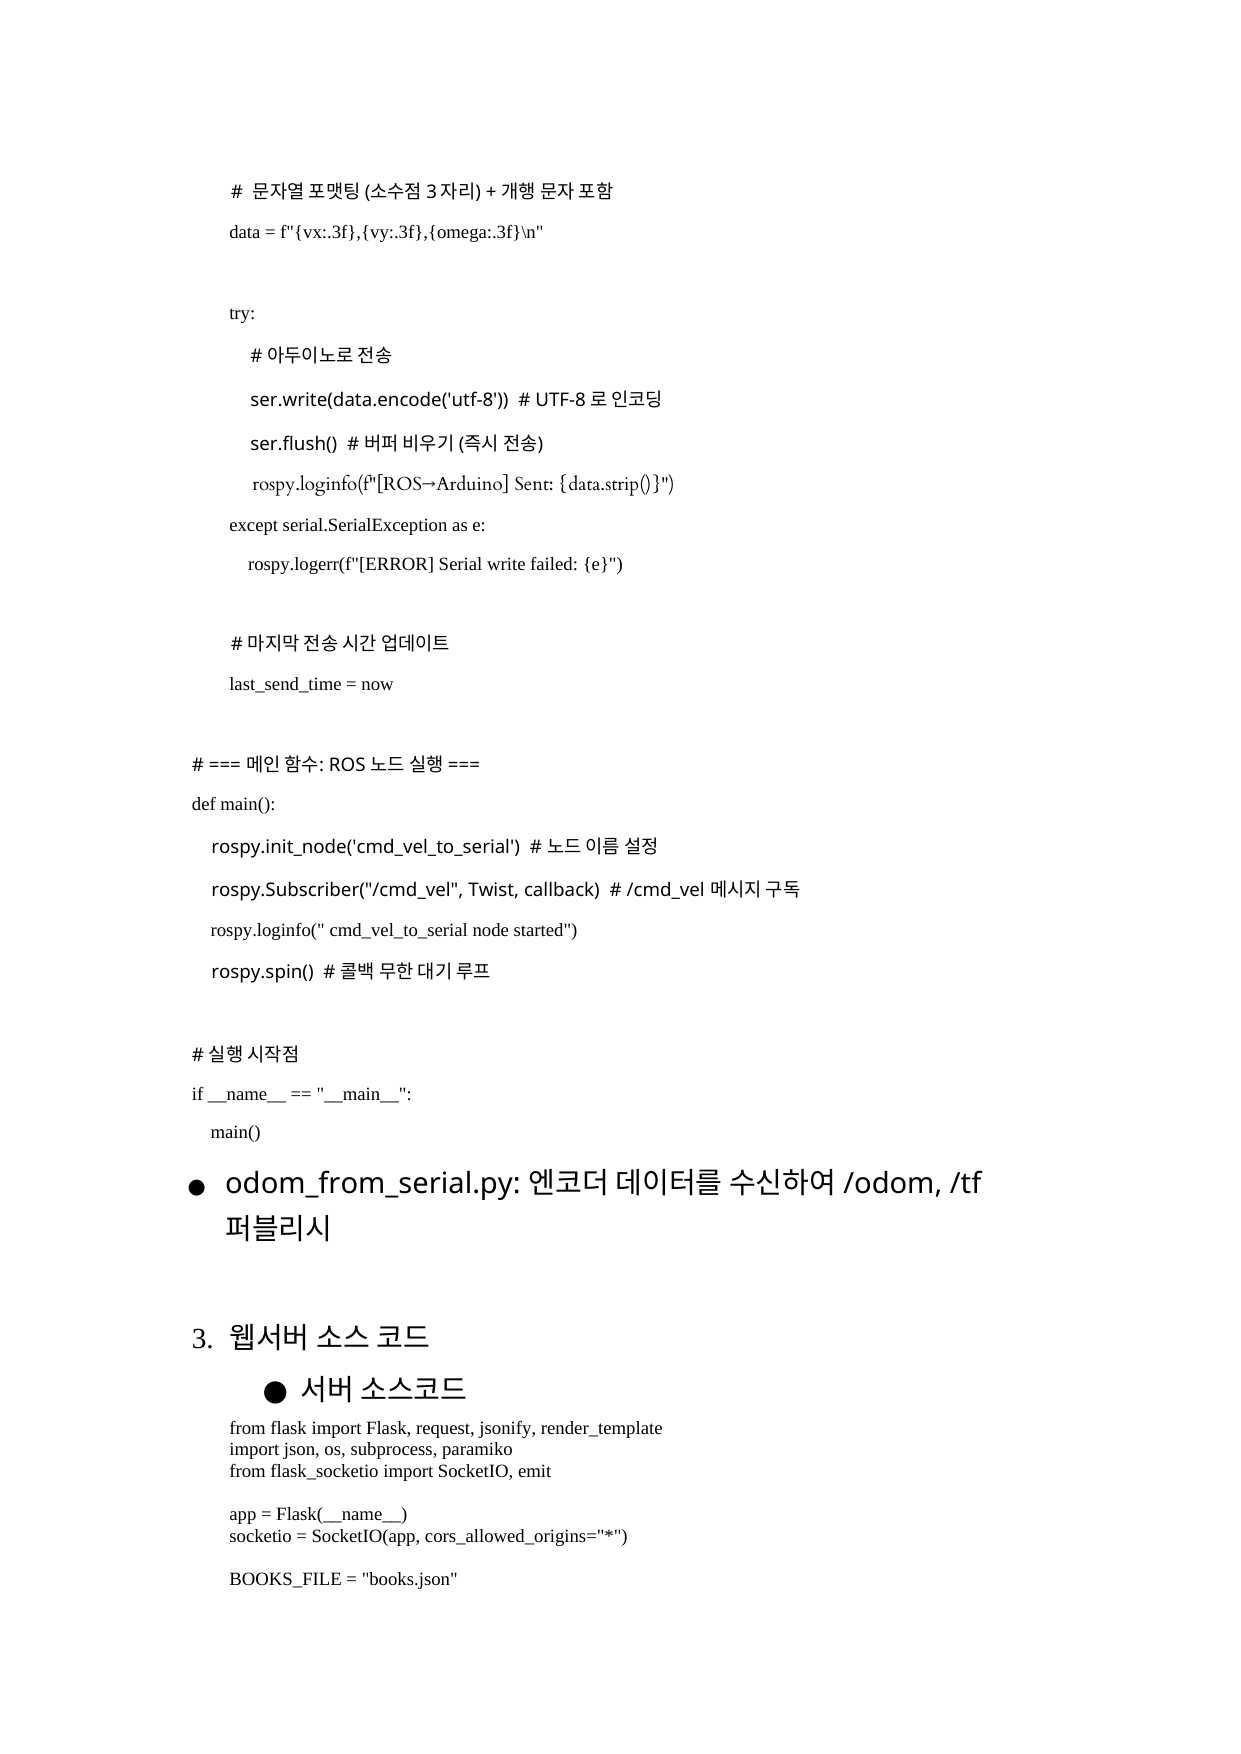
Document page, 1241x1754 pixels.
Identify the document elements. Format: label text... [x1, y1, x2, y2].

text app = Flask(__name__) [229, 1503, 1090, 1524]
text data = f"{vx:.3f},{vy:.3f},{omega:.3f}\n" [192, 221, 1090, 243]
text main() [192, 1121, 1090, 1143]
text from flask_socketio import SocketIO, emit [229, 1460, 1090, 1481]
text BOOKS_FILE = "books.json" [229, 1568, 1090, 1589]
text last_send_time = now [192, 673, 1090, 694]
text socketio = SocketIO(app, cors_allowed_origins="*") [229, 1524, 1090, 1546]
text rospy.logerr(f"[ERROR] Serial write failed: {e}") [192, 552, 1090, 574]
text if __name__ == "__main__": [192, 1083, 1090, 1105]
text def main(): [192, 793, 1090, 814]
text rospy.loginfo(" cmd_vel_to_serial node started") [192, 919, 1090, 941]
text import json, os, subprocess, paramiko [229, 1438, 1090, 1460]
text from flask import Flask, request, jsonify, render_template [229, 1417, 1090, 1438]
text except serial.SerialException as e: [192, 514, 1090, 536]
text try: [192, 302, 1090, 324]
